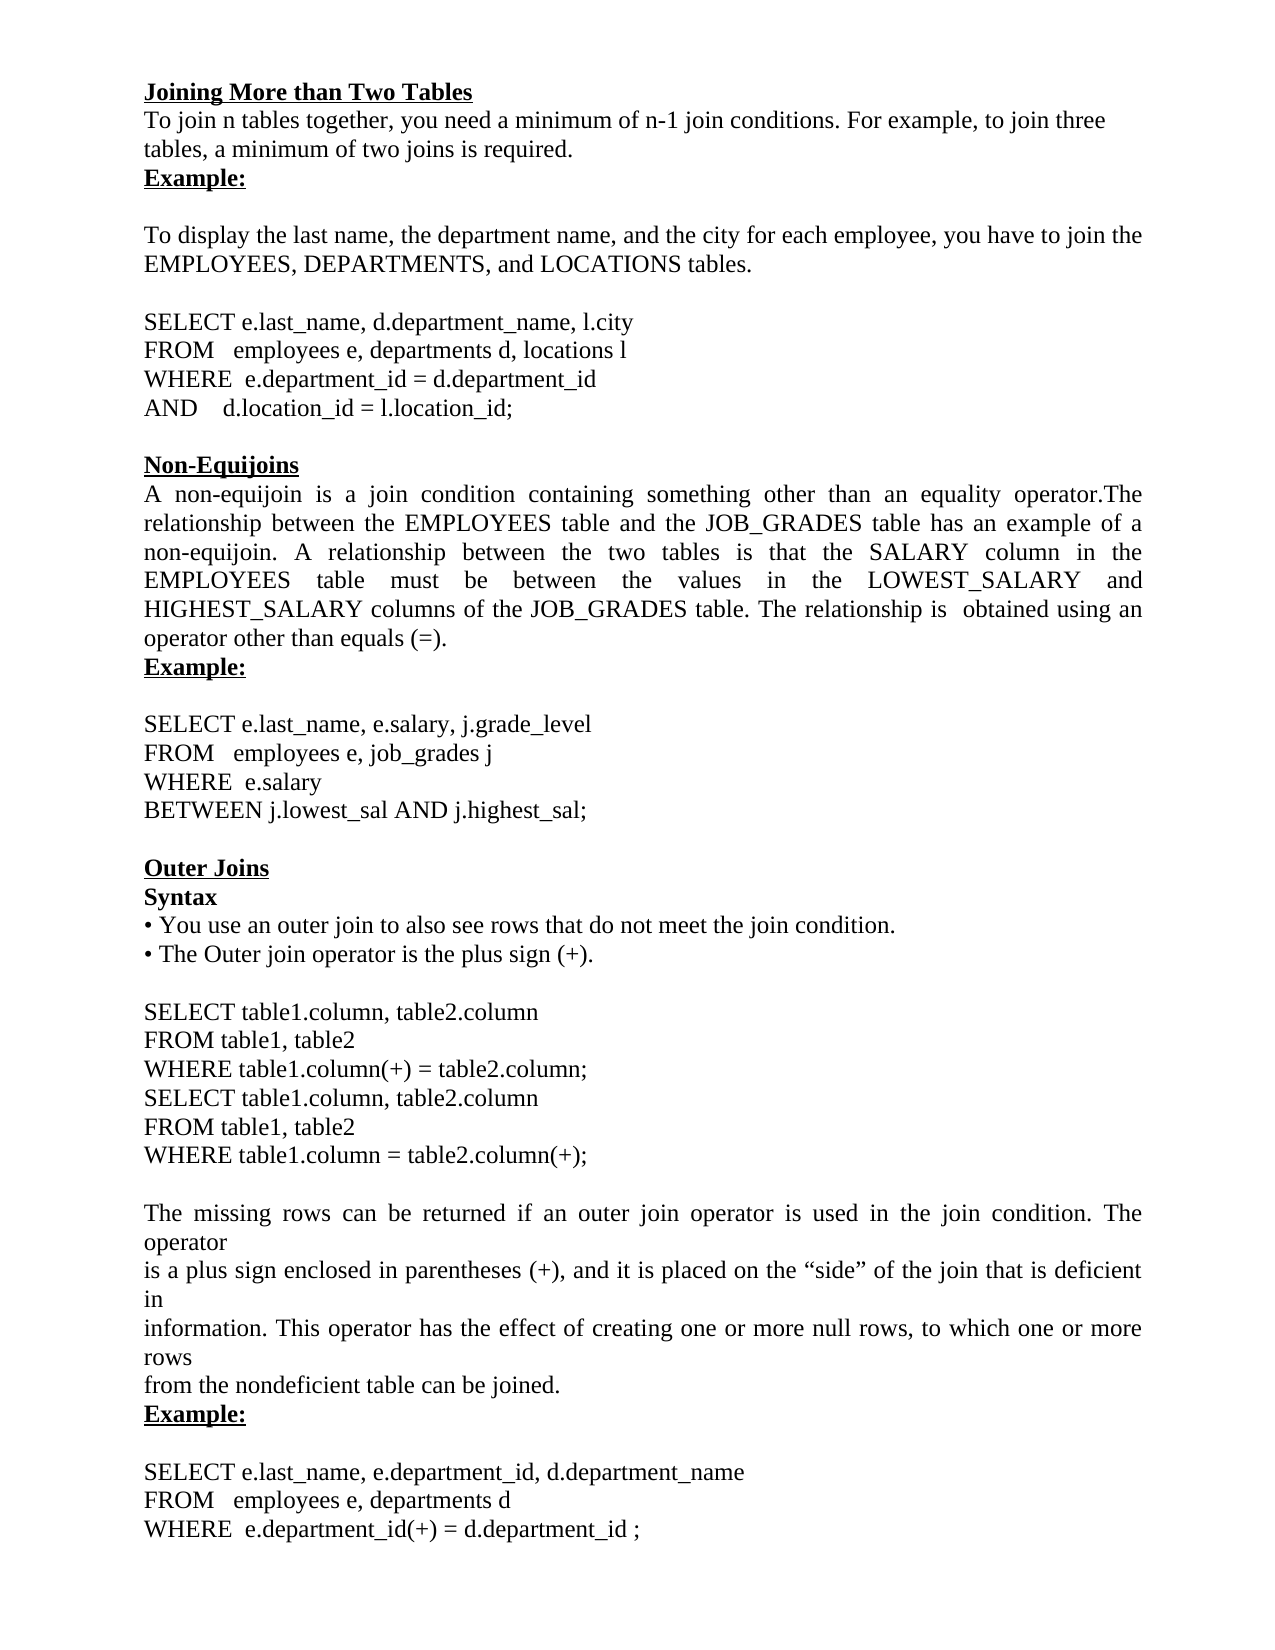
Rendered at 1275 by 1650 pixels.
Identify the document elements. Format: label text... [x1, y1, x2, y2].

text WHERE table1.column(+) = table2.column; [143, 1054, 1144, 1083]
text FROM table1, table2 [143, 1112, 1144, 1140]
text Example: [143, 652, 1144, 680]
text is a plus sign enclosed in parentheses (+), and it is placed on the “side” of the join that is deficient in [143, 1255, 1144, 1313]
text WHERE e.salary [143, 767, 1144, 795]
text Non-Equijoins [143, 450, 1144, 479]
text To join n tables together, you need a minimum of n-1 join conditions. For example, to join three [143, 105, 1144, 134]
text AND d.location_id = l.location_id; [143, 393, 1144, 422]
text Example: [143, 1399, 1144, 1428]
text SELECT e.last_name, d.department_name, l.city [143, 307, 1144, 335]
text tables, a minimum of two joins is required. [143, 134, 1144, 163]
text • The Outer join operator is the plus sign (+). [143, 939, 1144, 968]
text SELECT e.last_name, e.department_id, d.department_name [143, 1457, 1144, 1485]
text A non-equijoin is a join condition containing something other than an equality operator.The relationship between the EMPLOYEES table and the JOB_GRADES table has an example of a non-equijoin. A relationship between the two tables is that the SALARY column in the EMPLOYEES table must be between the values in the LOWEST_SALARY and HIGHEST_SALARY columns of the JOB_GRADES table. The relationship is obtained using an operator other than equals (=). [143, 479, 1144, 652]
text FROM table1, table2 [143, 1025, 1144, 1054]
text The missing rows can be returned if an outer join operator is used in the join condition. The operator [143, 1198, 1144, 1255]
text To display the last name, the department name, and the city for each employee, you have to join the EMPLOYEES, DEPARTMENTS, and LOCATIONS tables. [143, 220, 1144, 278]
text WHERE e.department_id(+) = d.department_id ; [143, 1514, 1144, 1543]
text SELECT e.last_name, e.salary, j.grade_level [143, 709, 1144, 738]
text FROM employees e, job_grades j [143, 738, 1144, 767]
text Example: [143, 163, 1144, 192]
text Outer Joins [143, 853, 1144, 882]
text SELECT table1.column, table2.column [143, 997, 1144, 1025]
text information. This operator has the effect of creating one or more null rows, to which one or more rows [143, 1313, 1144, 1370]
text SELECT table1.column, table2.column [143, 1083, 1144, 1112]
text • You use an outer join to also see rows that do not meet the join condition. [143, 910, 1144, 939]
text WHERE table1.column = table2.column(+); [143, 1140, 1144, 1169]
text FROM employees e, departments d [143, 1485, 1144, 1514]
text Syntax [143, 882, 1144, 910]
text Joining More than Two Tables [143, 77, 1144, 105]
text BETWEEN j.lowest_sal AND j.highest_sal; [143, 795, 1144, 824]
text from the nondeficient table can be joined. [143, 1370, 1144, 1399]
text FROM employees e, departments d, locations l [143, 335, 1144, 364]
text WHERE e.department_id = d.department_id [143, 364, 1144, 393]
